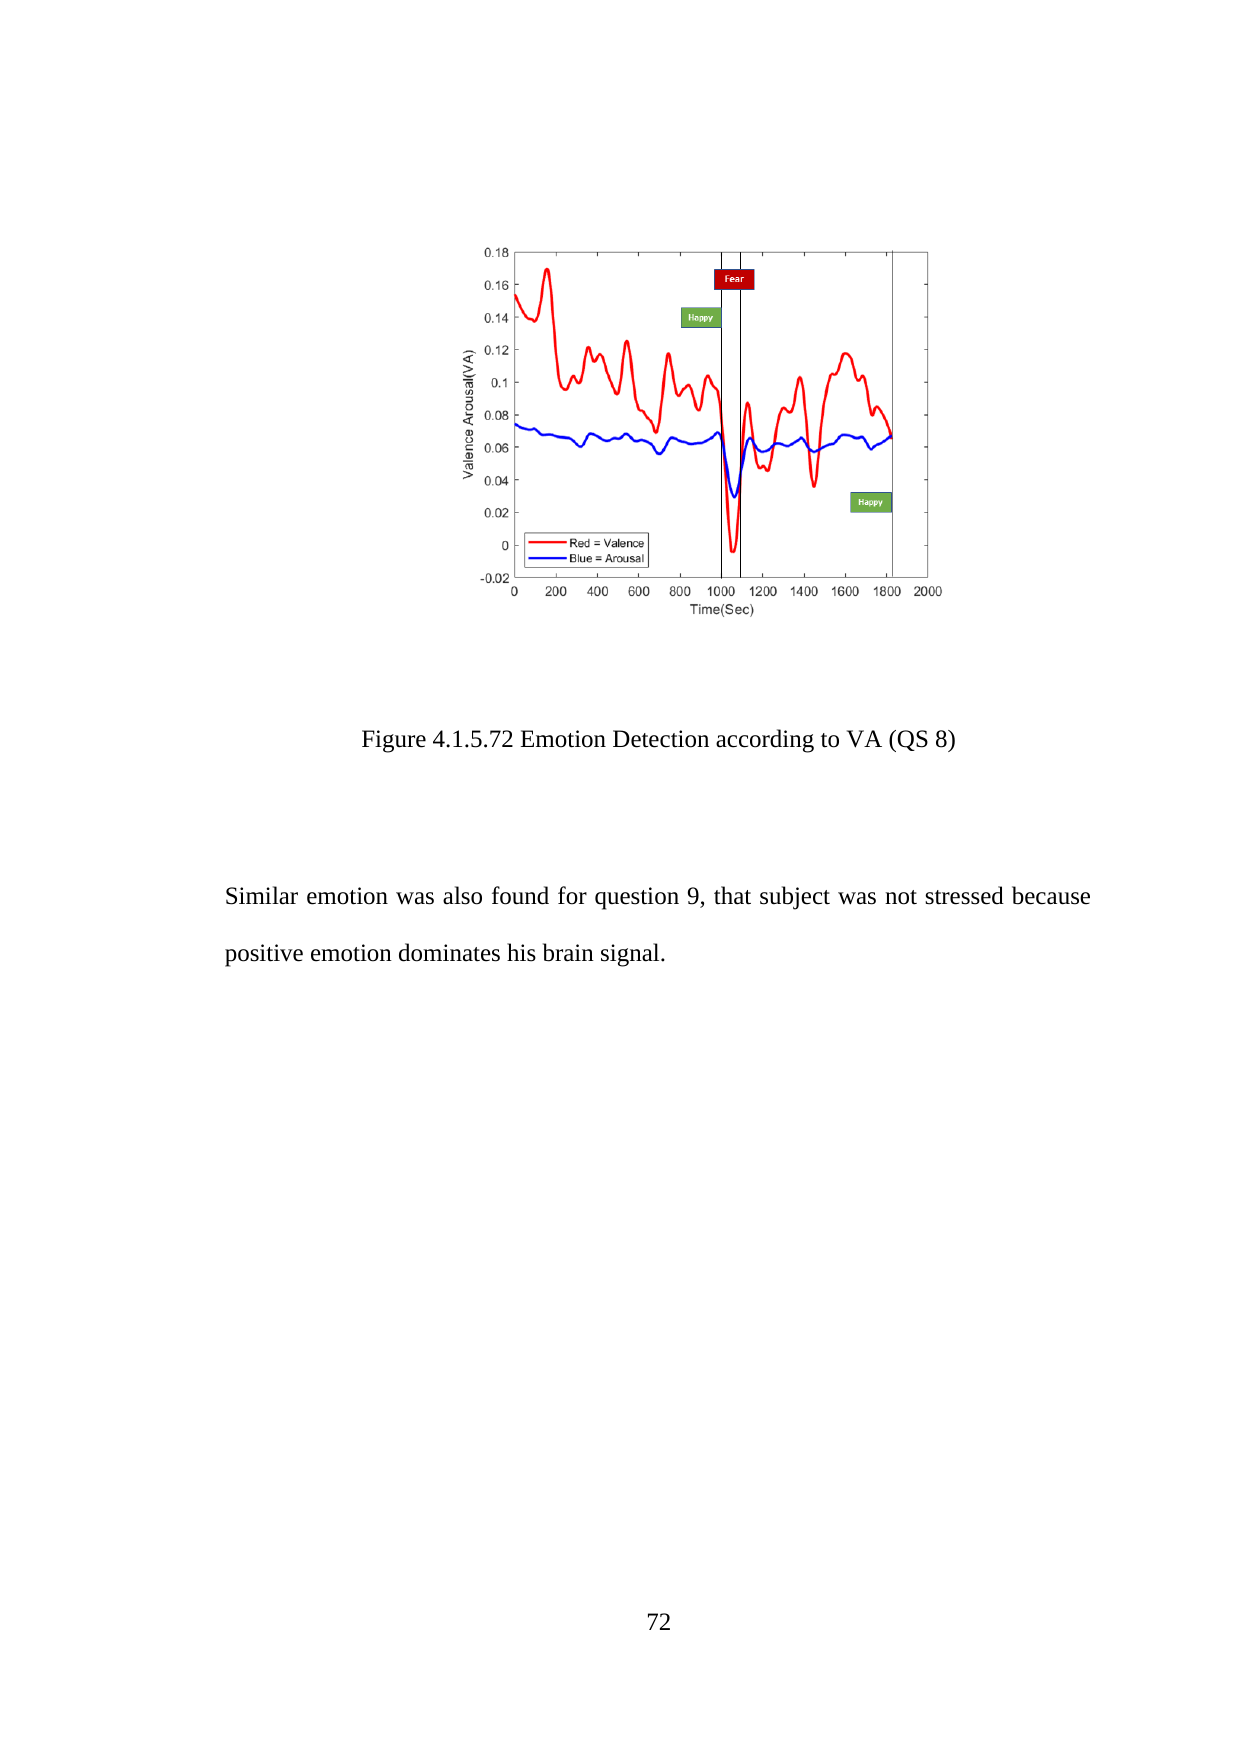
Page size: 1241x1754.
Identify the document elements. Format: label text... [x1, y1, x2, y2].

picture [224, 147, 1199, 696]
text Similar emotion was also found for question 9, that subject was not stressed because positive emotion dominates his brain signal. [224, 881, 1092, 967]
